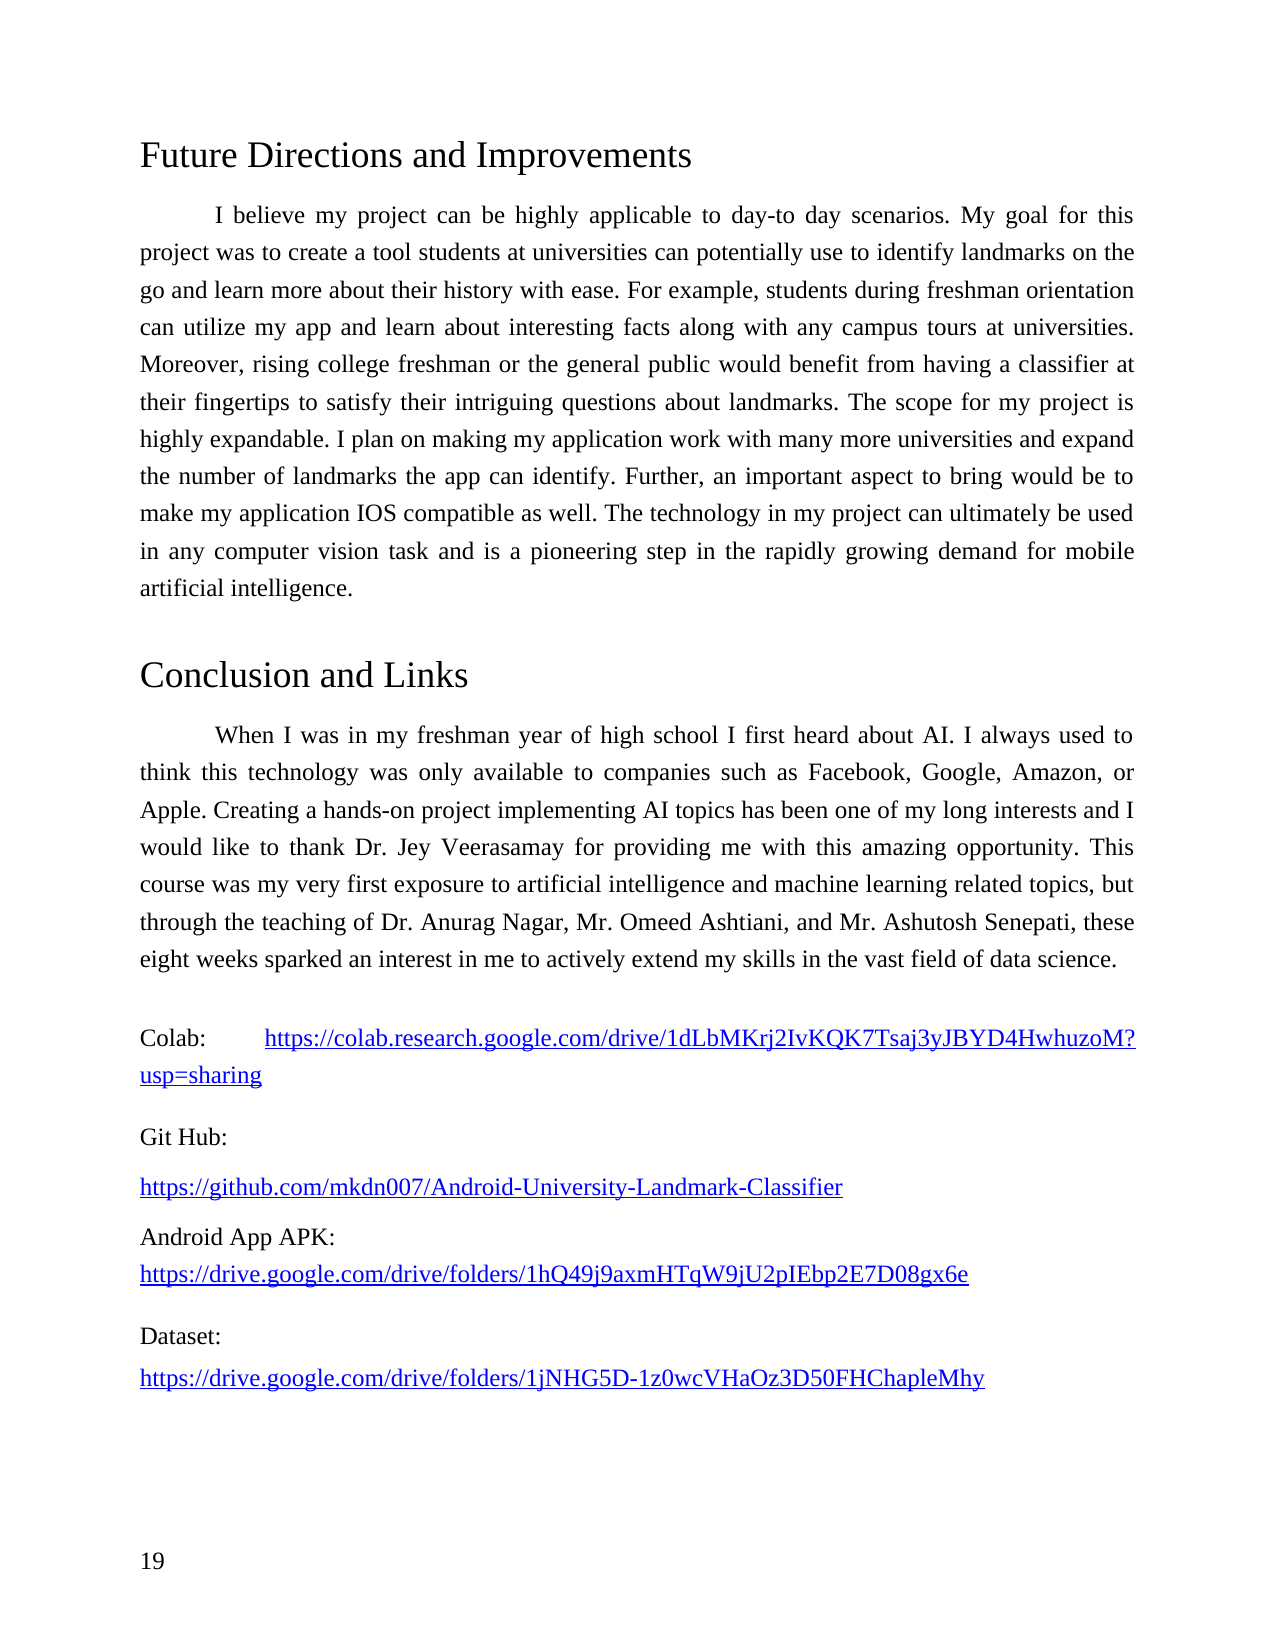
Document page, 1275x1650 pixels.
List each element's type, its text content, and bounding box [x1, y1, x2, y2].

text Dataset: [139, 1321, 1136, 1350]
text https://drive.google.com/drive/folders/1jNHG5D-1z0wcVHaOz3D50FHChapleMhy [139, 1363, 1136, 1391]
text Colab: https://colab.research.google.com/drive/1dLbMKrj2IvKQK7Tsaj3yJBYD4HwhuzoM?usp=sharing [139, 1023, 1136, 1089]
text https://github.com/mkdn007/Android-University-Landmark-Classifier [139, 1172, 1136, 1201]
text Android App APK: https://drive.google.com/drive/folders/1hQ49j9axmHTqW9jU2pIEbp2E7D08gx6e [139, 1222, 1136, 1288]
subtitle Conclusion and Links [139, 652, 1136, 695]
text Git Hub: [139, 1122, 1136, 1151]
subtitle Future Directions and Improvements [139, 132, 1136, 175]
text I believe my project can be highly applicable to day-to day scenarios. My goal for this project was to create a tool students at universities can potentially use to identify landmarks on the go and learn more about their history with ease. For example, students during freshman orientation can utilize my app and learn about interesting facts along with any campus tours at universities. Moreover, rising college freshman or the general public would benefit from having a classifier at their fingertips to satisfy their intriguing questions about landmarks. The scope for my project is highly expandable. I plan on making my application work with many more universities and expand the number of landmarks the app can identify. Further, an important aspect to bring would be to make my application IOS compatible as well. The technology in my project can ultimately be used in any computer vision task and is a pioneering step in the rapidly growing demand for mobile artificial intelligence. [139, 200, 1136, 602]
text When I was in my freshman year of high school I first heard about AI. I always used to think this technology was only available to companies such as Facebook, Google, Amazon, or Apple. Creating a hands-on project implementing AI topics has been one of my long interests and I would like to thank Dr. Jey Veerasamay for providing me with this amazing opportunity. This course was my very first exposure to artificial intelligence and machine learning related topics, but through the teaching of Dr. Anurag Nagar, Mr. Omeed Ashtiani, and Mr. Ashutosh Senepati, these eight weeks sparked an interest in me to actively extend my skills in the vast field of data science. [139, 720, 1136, 973]
